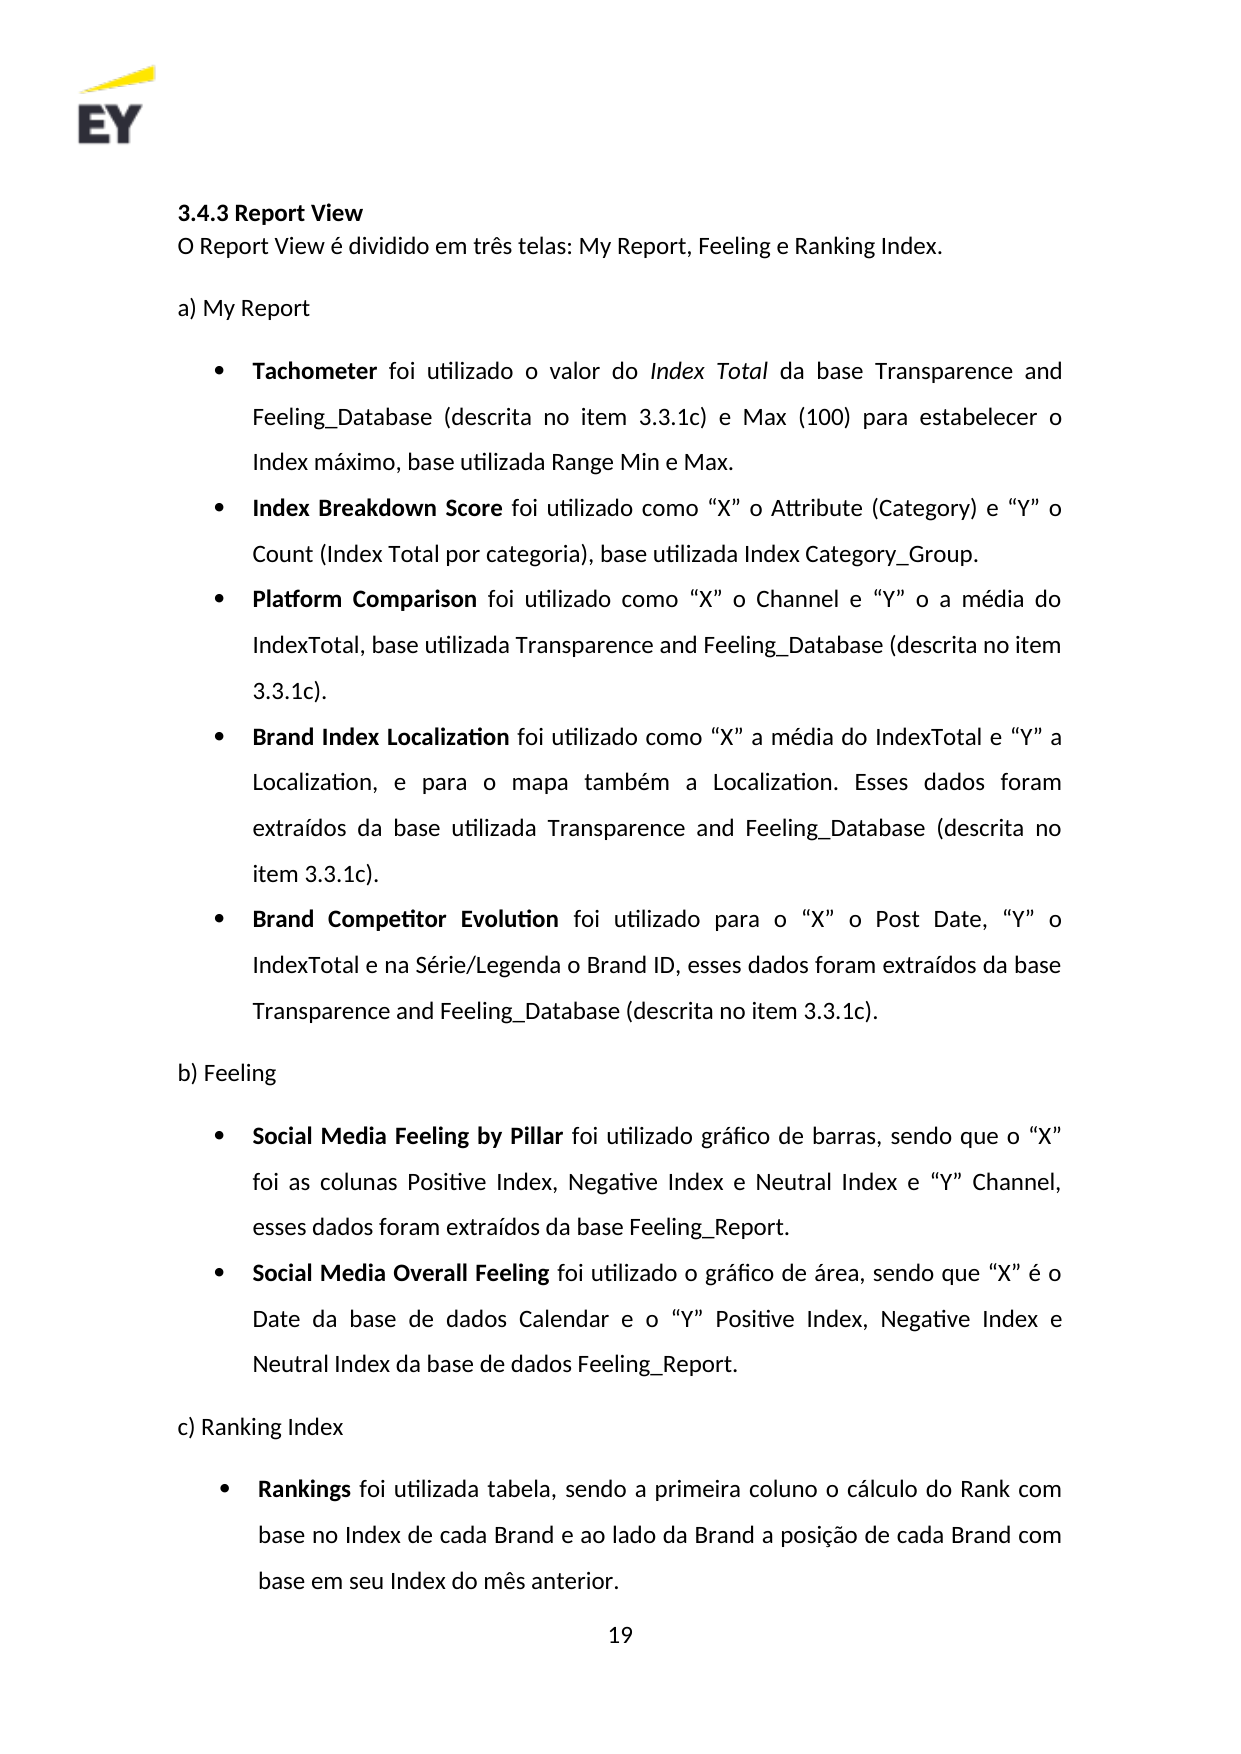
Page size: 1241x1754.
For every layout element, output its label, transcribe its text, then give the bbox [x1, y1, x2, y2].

text a) My Report [177, 292, 1063, 323]
list Brand Index Localization foi utilizado como “X” a média do IndexTotal e “Y” a Localization, e para o mapa também a Localization. Esses dados foram extraídos da base utilizada Transparence and Feeling_Database (descrita no item 3.3.1c). [215, 721, 1063, 888]
list Social Media Feeling by Pillar foi utilizado gráfico de barras, sendo que o “X” foi as colunas Positive Index, Negative Index e Neutral Index e “Y” Channel, esses dados foram extraídos da base Feeling_Report. [215, 1120, 1063, 1242]
list Brand Competitor Evolution foi utilizado para o “X” o Post Date, “Y” o IndexTotal e na Série/Legenda o Brand ID, esses dados foram extraídos da base Transparence and Feeling_Database (descrita no item 3.3.1c). [215, 904, 1063, 1026]
text O Report View é dividido em três telas: My Report, Feeling e Ranking Index. [177, 230, 1063, 261]
list Platform Comparison foi utilizado como “X” o Channel e “Y” o a média do IndexTotal, base utilizada Transparence and Feeling_Database (descrita no item 3.3.1c). [215, 583, 1063, 706]
list Rankings foi utilizada tabela, sendo a primeira coluno o cálculo do Rank com base no Index de cada Brand e ao lado da Brand a posição de cada Brand com base em seu Index do mês anterior. [220, 1473, 1063, 1595]
text c) Ranking Index [177, 1411, 1063, 1441]
list Social Media Overall Feeling foi utilizado o gráfico de área, sendo que “X” é o Date da base de dados Calendar e o “Y” Positive Index, Negative Index e Neutral Index da base de dados Feeling_Report. [215, 1257, 1063, 1379]
list Index Breakdown Score foi utilizado como “X” o Attribute (Category) e “Y” o Count (Index Total por categoria), base utilizada Index Category_Group. [215, 492, 1063, 568]
picture [74, 62, 159, 147]
text 3.4.3 Report View [177, 197, 1063, 228]
text b) Feeling [177, 1057, 1063, 1088]
list Tachometer foi utilizado o valor do Index Total da base Transparence and Feeling_Database (descrita no item 3.3.1c) e Max (100) para estabelecer o Index máximo, base utilizada Range Min e Max. [215, 355, 1063, 477]
